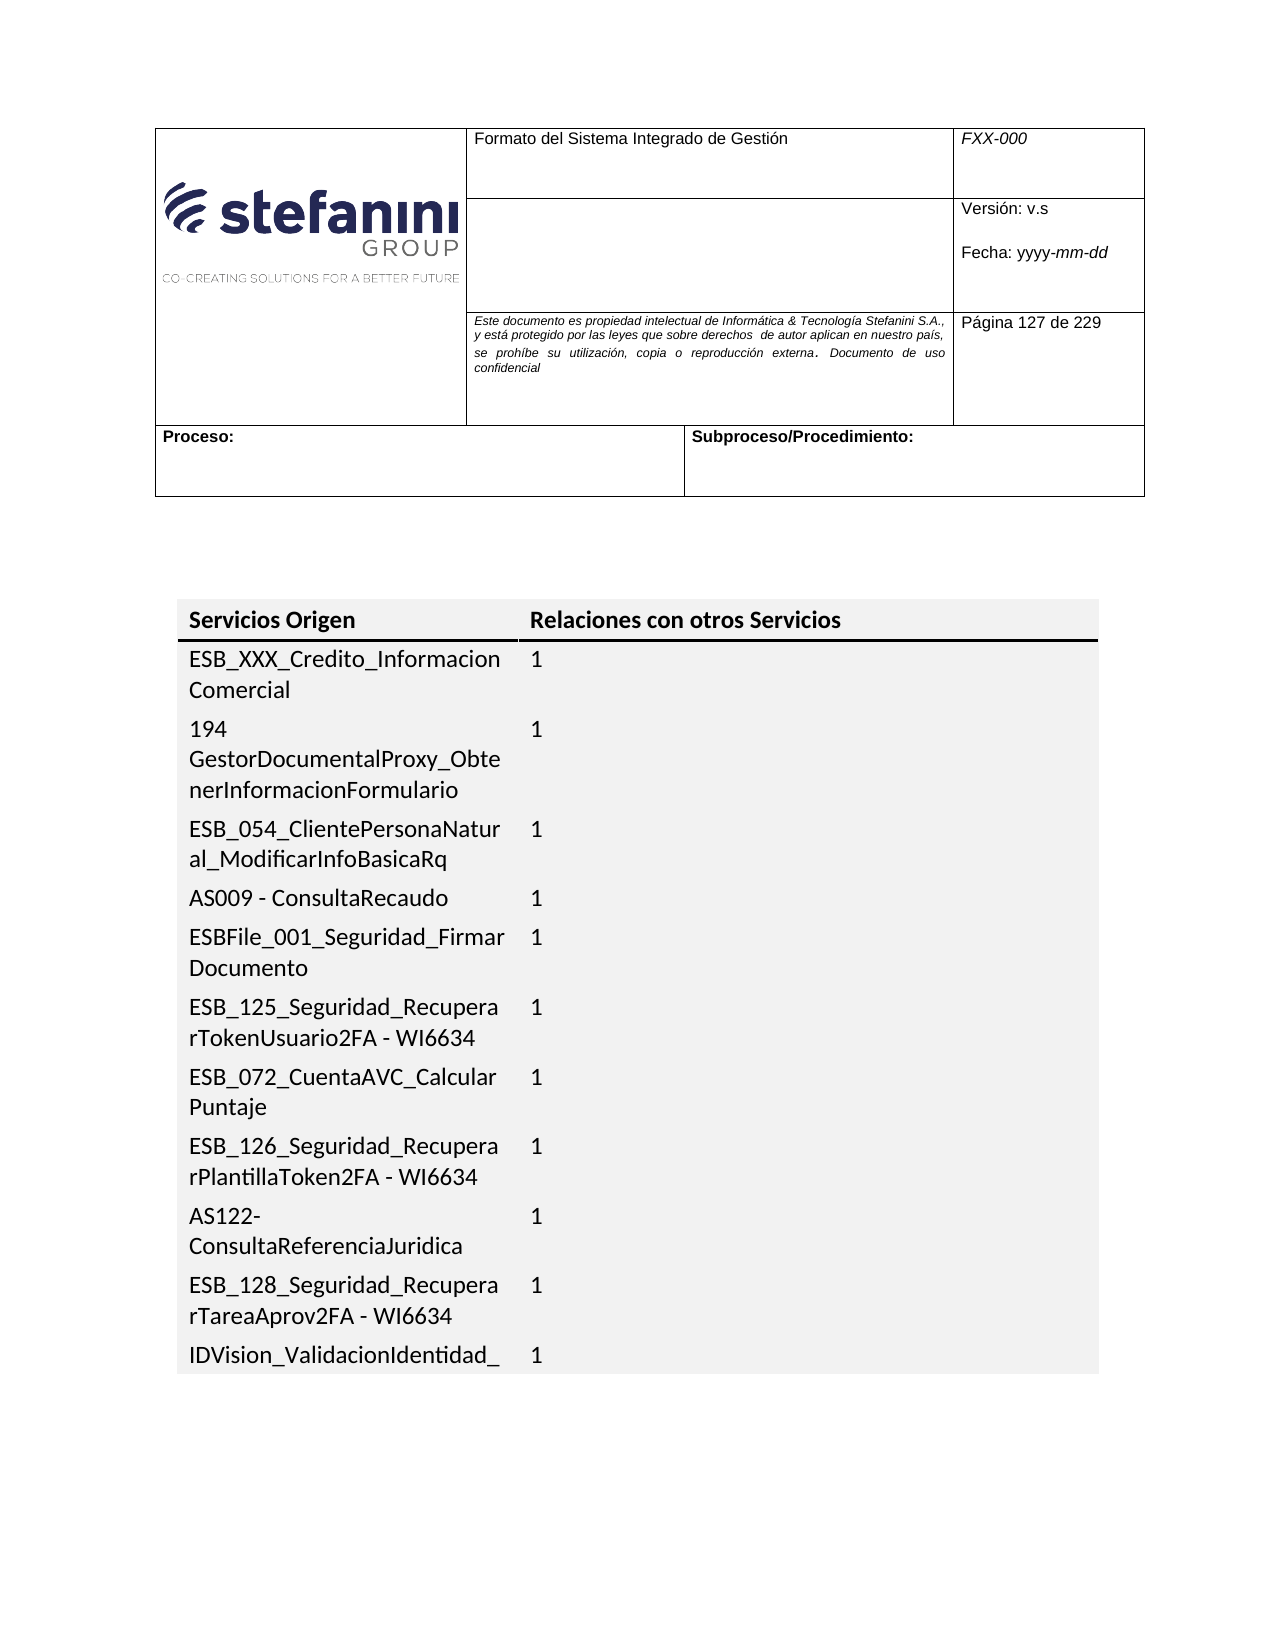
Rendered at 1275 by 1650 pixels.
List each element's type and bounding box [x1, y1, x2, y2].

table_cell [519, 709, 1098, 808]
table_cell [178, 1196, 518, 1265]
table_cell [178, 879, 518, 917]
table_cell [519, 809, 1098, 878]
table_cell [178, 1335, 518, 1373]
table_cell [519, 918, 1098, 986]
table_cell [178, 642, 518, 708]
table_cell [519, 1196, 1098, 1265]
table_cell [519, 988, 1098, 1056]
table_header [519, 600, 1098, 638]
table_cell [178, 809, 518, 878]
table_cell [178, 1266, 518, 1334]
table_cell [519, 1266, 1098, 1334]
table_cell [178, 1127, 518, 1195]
picture [162, 182, 460, 286]
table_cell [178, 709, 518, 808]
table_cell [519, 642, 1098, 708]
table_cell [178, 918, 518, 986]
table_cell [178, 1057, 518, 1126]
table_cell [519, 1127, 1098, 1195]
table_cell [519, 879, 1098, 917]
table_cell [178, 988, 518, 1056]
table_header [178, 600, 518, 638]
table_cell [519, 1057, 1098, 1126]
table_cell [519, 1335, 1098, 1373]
